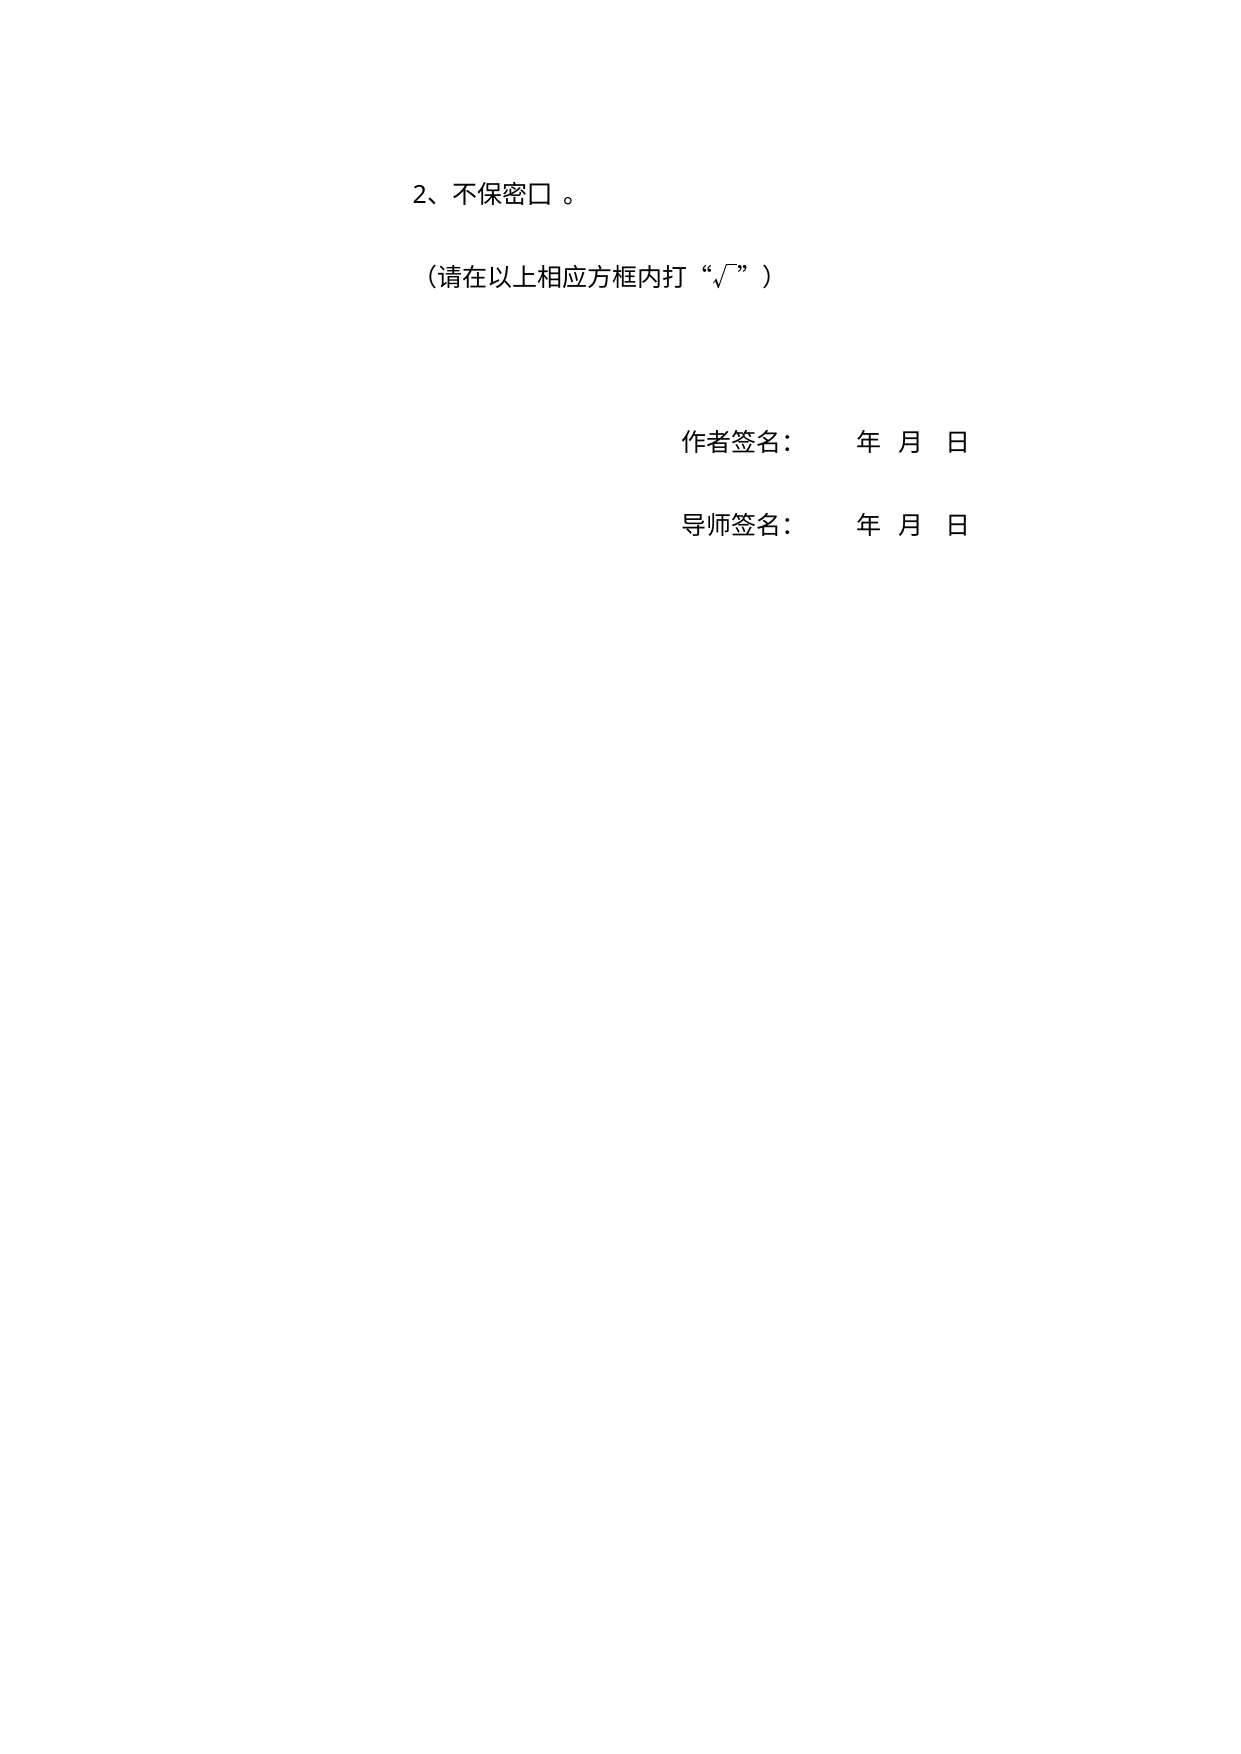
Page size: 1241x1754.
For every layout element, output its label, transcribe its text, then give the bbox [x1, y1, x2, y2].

text 作者签名： 年 月 日 [231, 408, 1078, 473]
text 2、不保密囗 。 [187, 160, 1078, 225]
text 导师签名： 年 月 日 [231, 491, 1078, 556]
text （请在以上相应方框内打“√”） [187, 243, 1078, 308]
